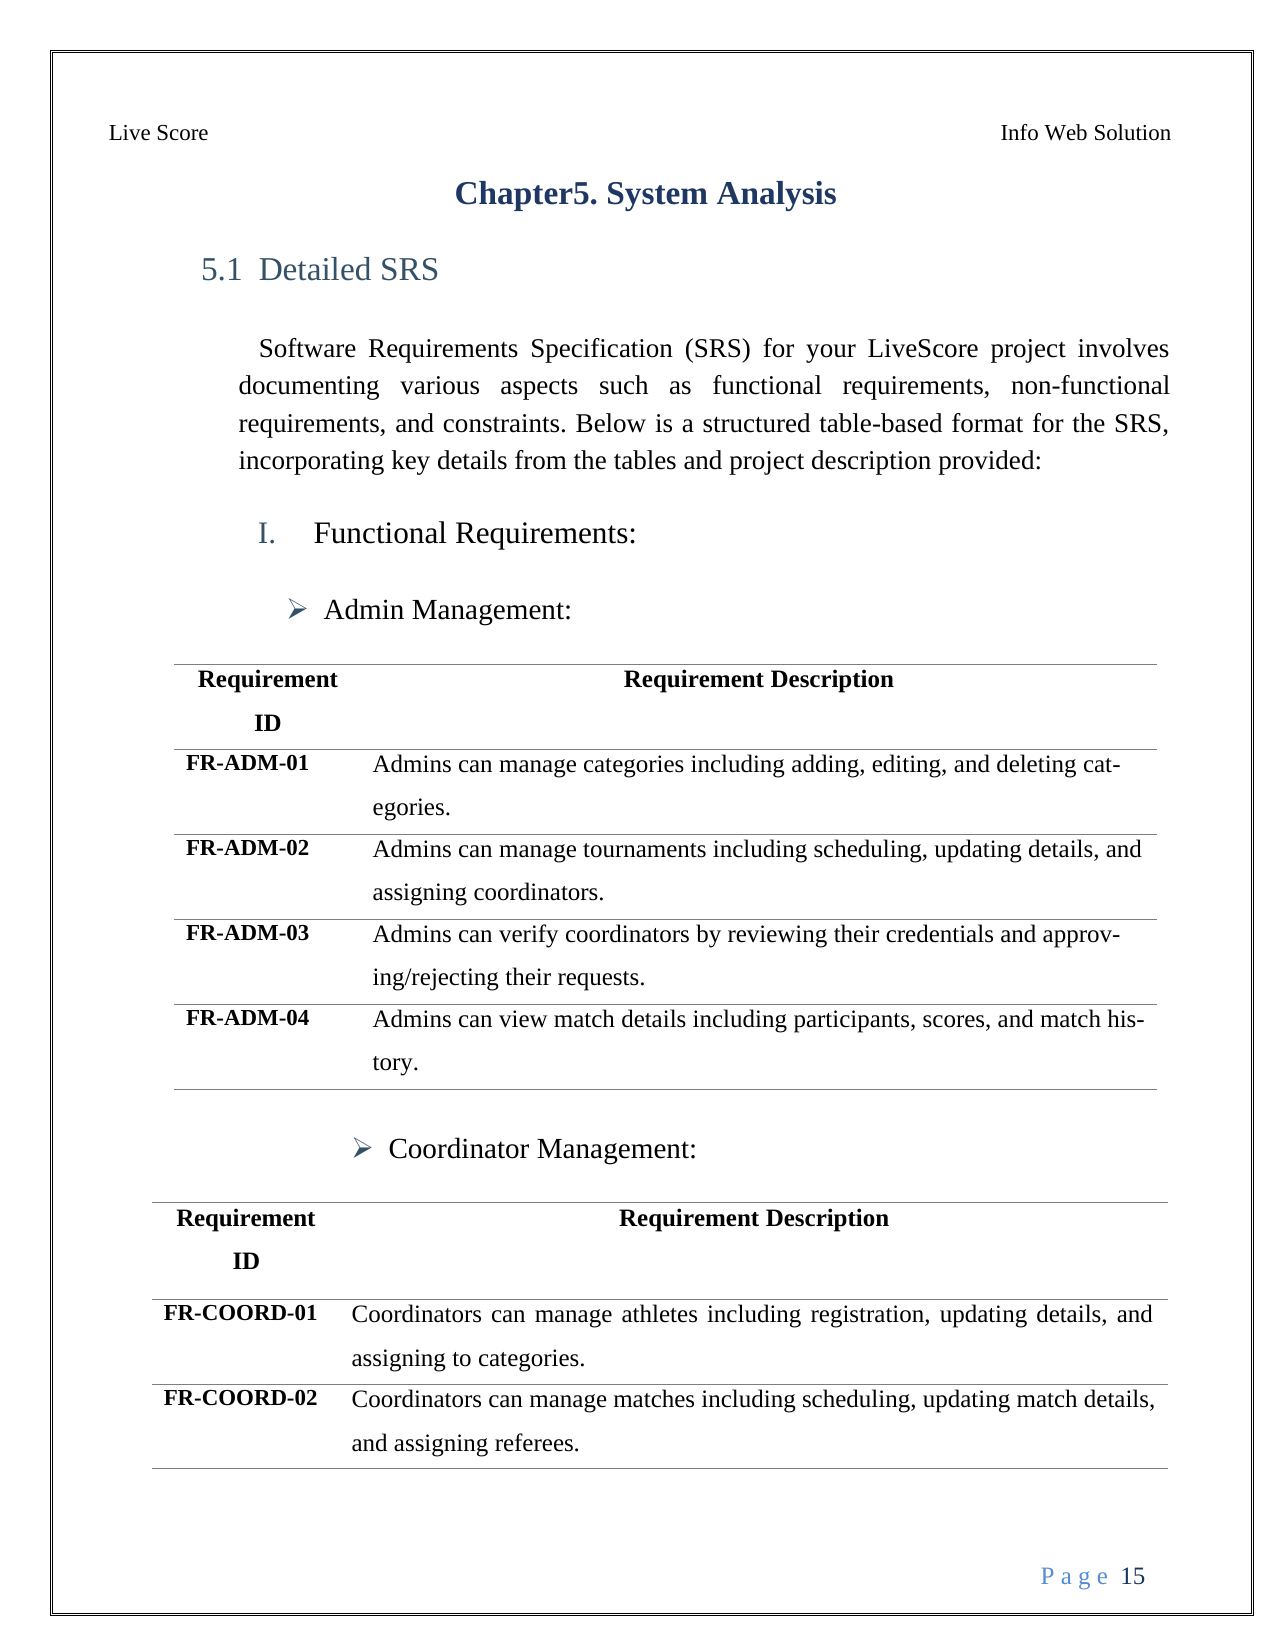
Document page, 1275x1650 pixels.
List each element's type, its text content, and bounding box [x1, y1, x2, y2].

table_header Requirement Description [355, 665, 1157, 748]
text Software Requirements Specification (SRS) for your LiveScore project involves documenting various aspects such as functional requirements, non-functional requirements, and constraints. Below is a structured table-based format for the SRS, incorporating key details from the tables and project description provided: [238, 332, 1171, 475]
table_cell Coordinators can manage athletes including registration, updating details, and assigning to categories. [334, 1300, 1168, 1383]
table_cell Admins can manage tournaments including scheduling, updating details, and assigning coordinators. [355, 835, 1157, 918]
subtitle Admin Management: [286, 592, 1251, 626]
table_cell Coordinators can manage matches including scheduling, updating match details, and assigning referees. [334, 1385, 1168, 1468]
table_cell Admins can manage categories including adding, editing, and deleting cat- egories. [355, 750, 1157, 833]
table_cell Admins can view match details including participants, scores, and match his- tory. [355, 1005, 1157, 1088]
table_cell FR-ADM-03 [174, 920, 355, 1003]
subtitle Detailed SRS [201, 249, 1251, 287]
table_header Requirement Description [334, 1203, 1168, 1298]
table_header Requirement ID [174, 665, 355, 748]
list Functional Requirements: [258, 514, 1251, 551]
subtitle Chapter5. System Analysis [378, 173, 913, 211]
table_cell FR-ADM-04 [174, 1005, 355, 1088]
table_cell Admins can verify coordinators by reviewing their credentials and approv- ing/rejecting their requests. [355, 920, 1157, 1003]
table_cell FR-COORD-01 [152, 1300, 334, 1383]
table_header Requirement ID [152, 1203, 334, 1298]
table_cell FR-COORD-02 [152, 1385, 334, 1468]
list Coordinator Management: [351, 1131, 1251, 1164]
table_cell FR-ADM-01 [174, 750, 355, 833]
table_cell FR-ADM-02 [174, 835, 355, 918]
